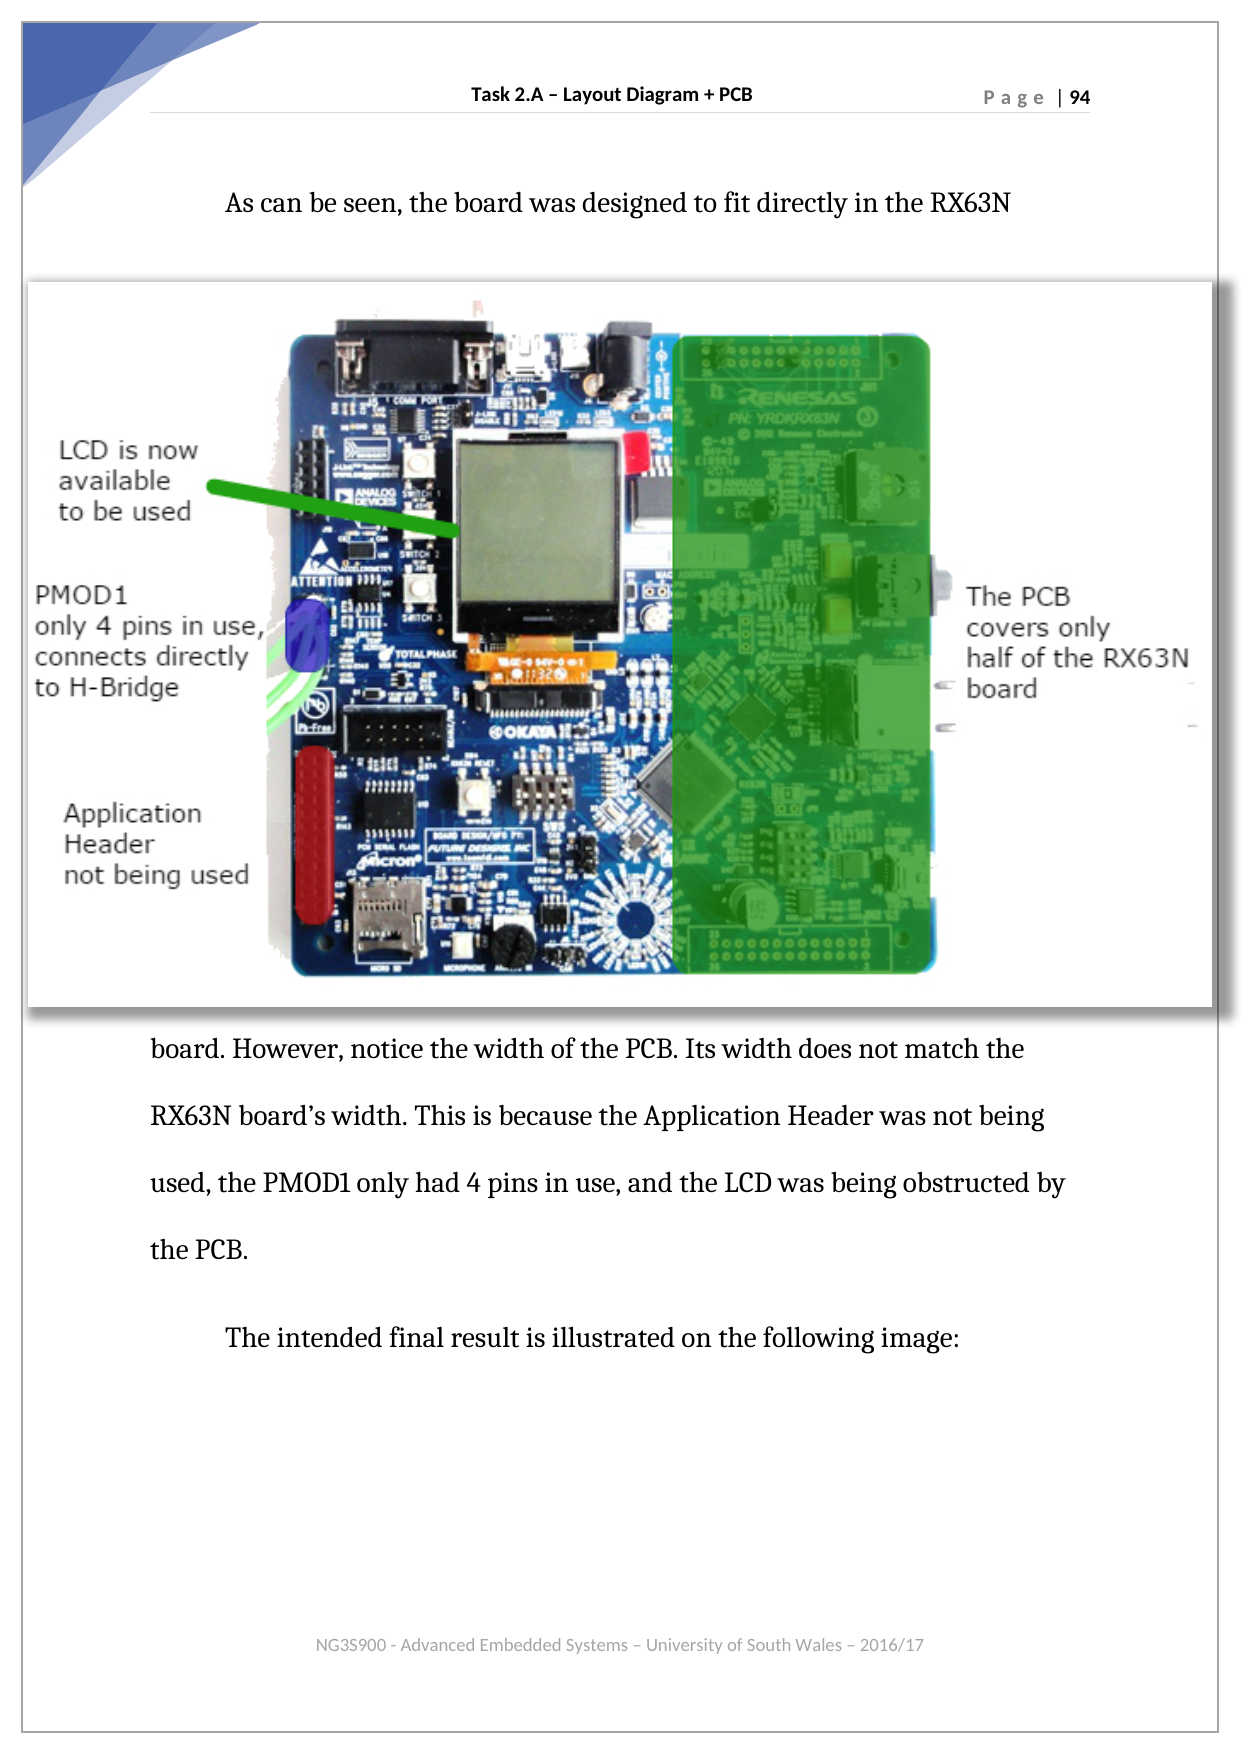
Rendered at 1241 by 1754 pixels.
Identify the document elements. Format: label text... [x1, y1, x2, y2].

text As can be seen, the board was designed to fit directly in the RX63N board. However, notice the width of the PCB. Its width does not match the RX63N board’s width. This is because the Application Header was not being used, the PMOD1 only had 4 pins in use, and the LCD was being obstructed by the PCB. [150, 186, 1090, 274]
picture [28, 282, 1212, 1007]
text As can be seen, the board was designed to fit directly in the RX63N board. However, notice the width of the PCB. Its width does not match the RX63N board’s width. This is because the Application Header was not being used, the PMOD1 only had 4 pins in use, and the LCD was being obstructed by the PCB. [150, 1027, 1090, 1267]
picture [23, 23, 264, 190]
text The intended final result is illustrated on the following image: [150, 1321, 1090, 1355]
